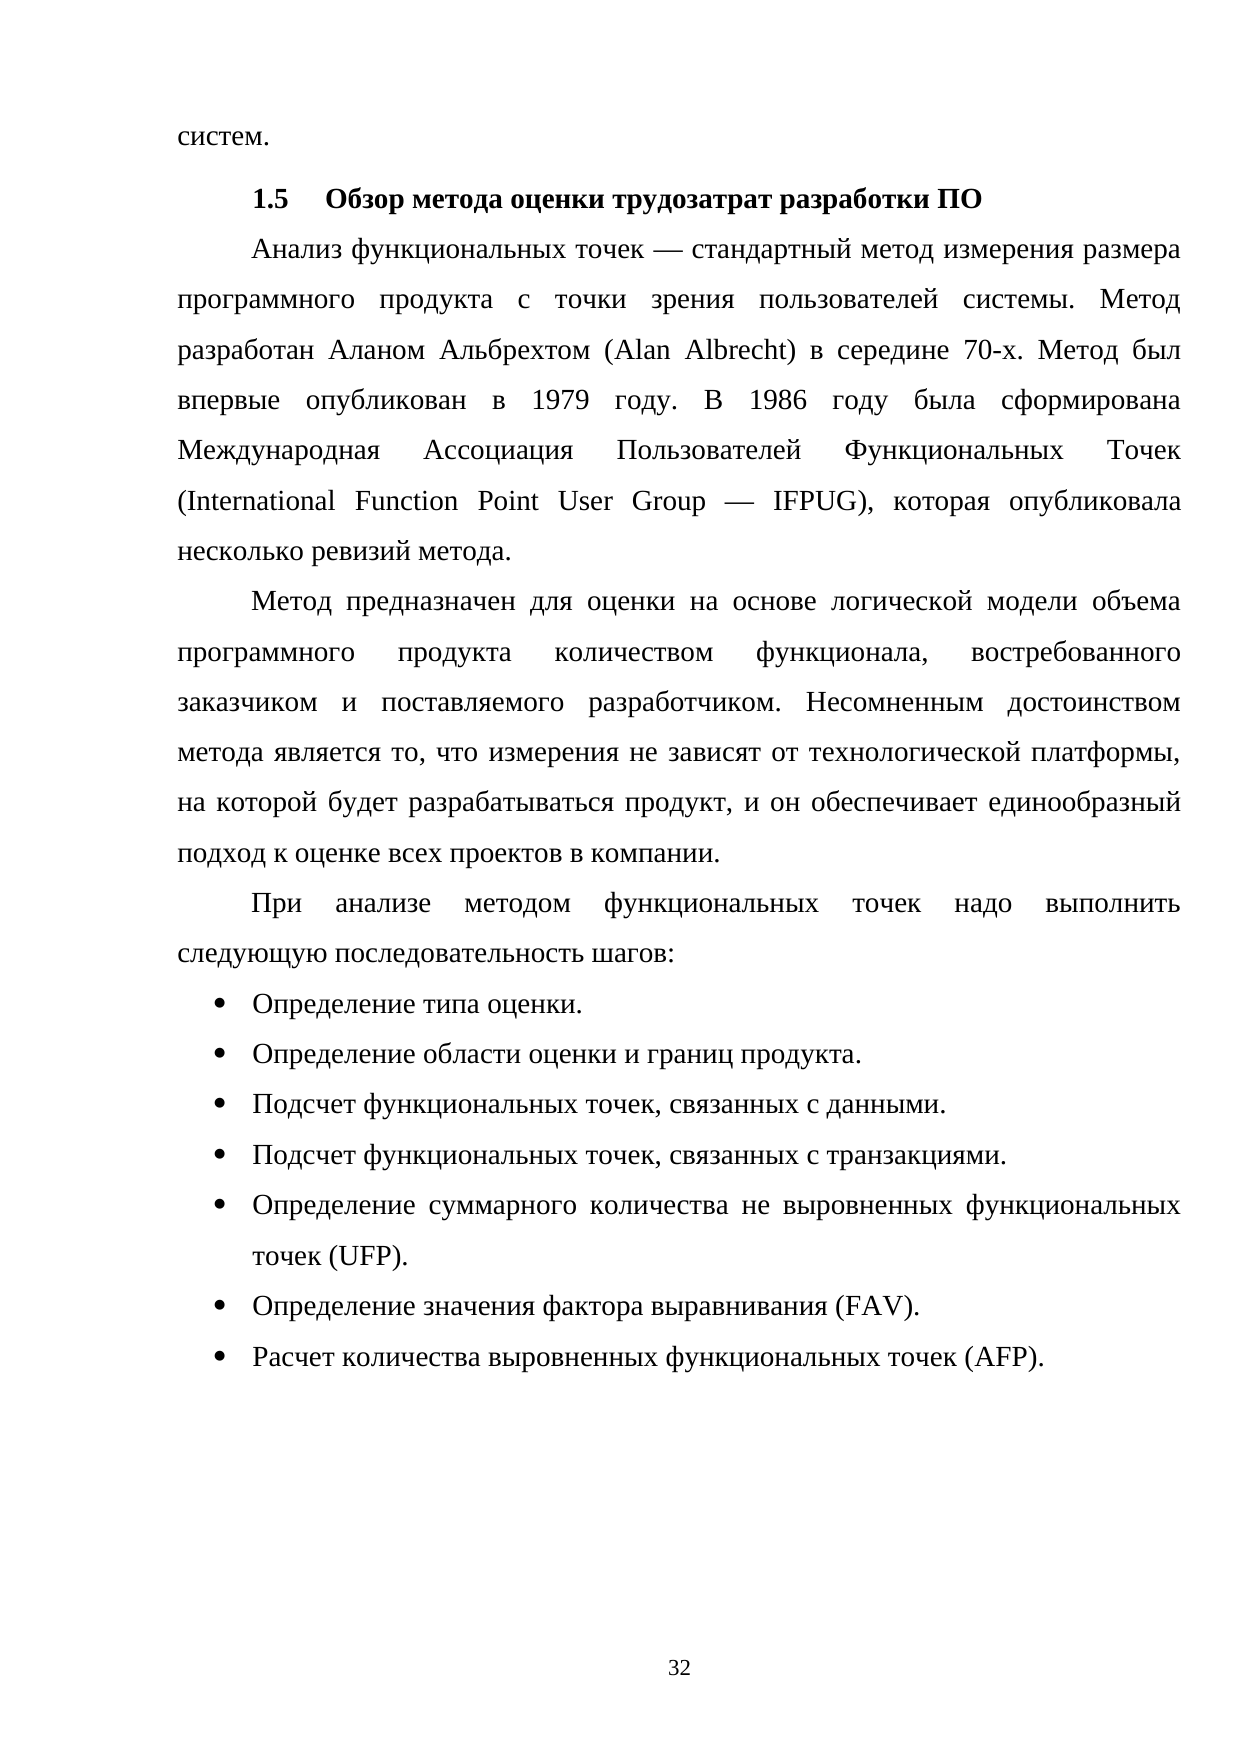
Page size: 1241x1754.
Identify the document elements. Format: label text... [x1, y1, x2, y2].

list Расчет количества выровненных функциональных точек (AFP). [214, 1339, 1182, 1372]
list Определение значения фактора выравнивания (FAV). [214, 1288, 1182, 1322]
text При анализе методом функциональных точек надо выполнить следующую последовательность шагов: [177, 885, 1182, 969]
list Подсчет функциональных точек, связанных с транзакциями. [214, 1137, 1182, 1171]
text Метод предназначен для оценки на основе логической модели объема программного продукта количеством функционала, востребованного заказчиком и поставляемого разработчиком. Несомненным достоинством метода является то, что измерения не зависят от технологической платформы, на которой будет разрабатываться продукт, и он обеспечивает единообразный подход к оценке всех проектов в компании. [177, 583, 1182, 868]
list Подсчет функциональных точек, связанных с данными. [214, 1087, 1182, 1120]
list Определение суммарного количества не выровненных функциональных точек (UFP). [214, 1187, 1182, 1271]
list Определение типа оценки. [214, 986, 1182, 1019]
text Анализ функциональных точек — стандартный метод измерения размера программного продукта с точки зрения пользователей системы. Метод разработан Аланом Альбрехтом (Alan Albrecht) в середине 70-х. Метод был впервые опубликован в 1979 году. В 1986 году была сформирована Международная Ассоциация Пользователей Функциональных Точек (International Function Point User Group — IFPUG), которая опубликовала несколько ревизий метода. [177, 231, 1182, 567]
list Определение области оценки и границ продукта. [214, 1036, 1182, 1070]
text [177, 118, 1182, 152]
subtitle Обзор метода оценки трудозатрат разработки ПО [177, 181, 1182, 214]
